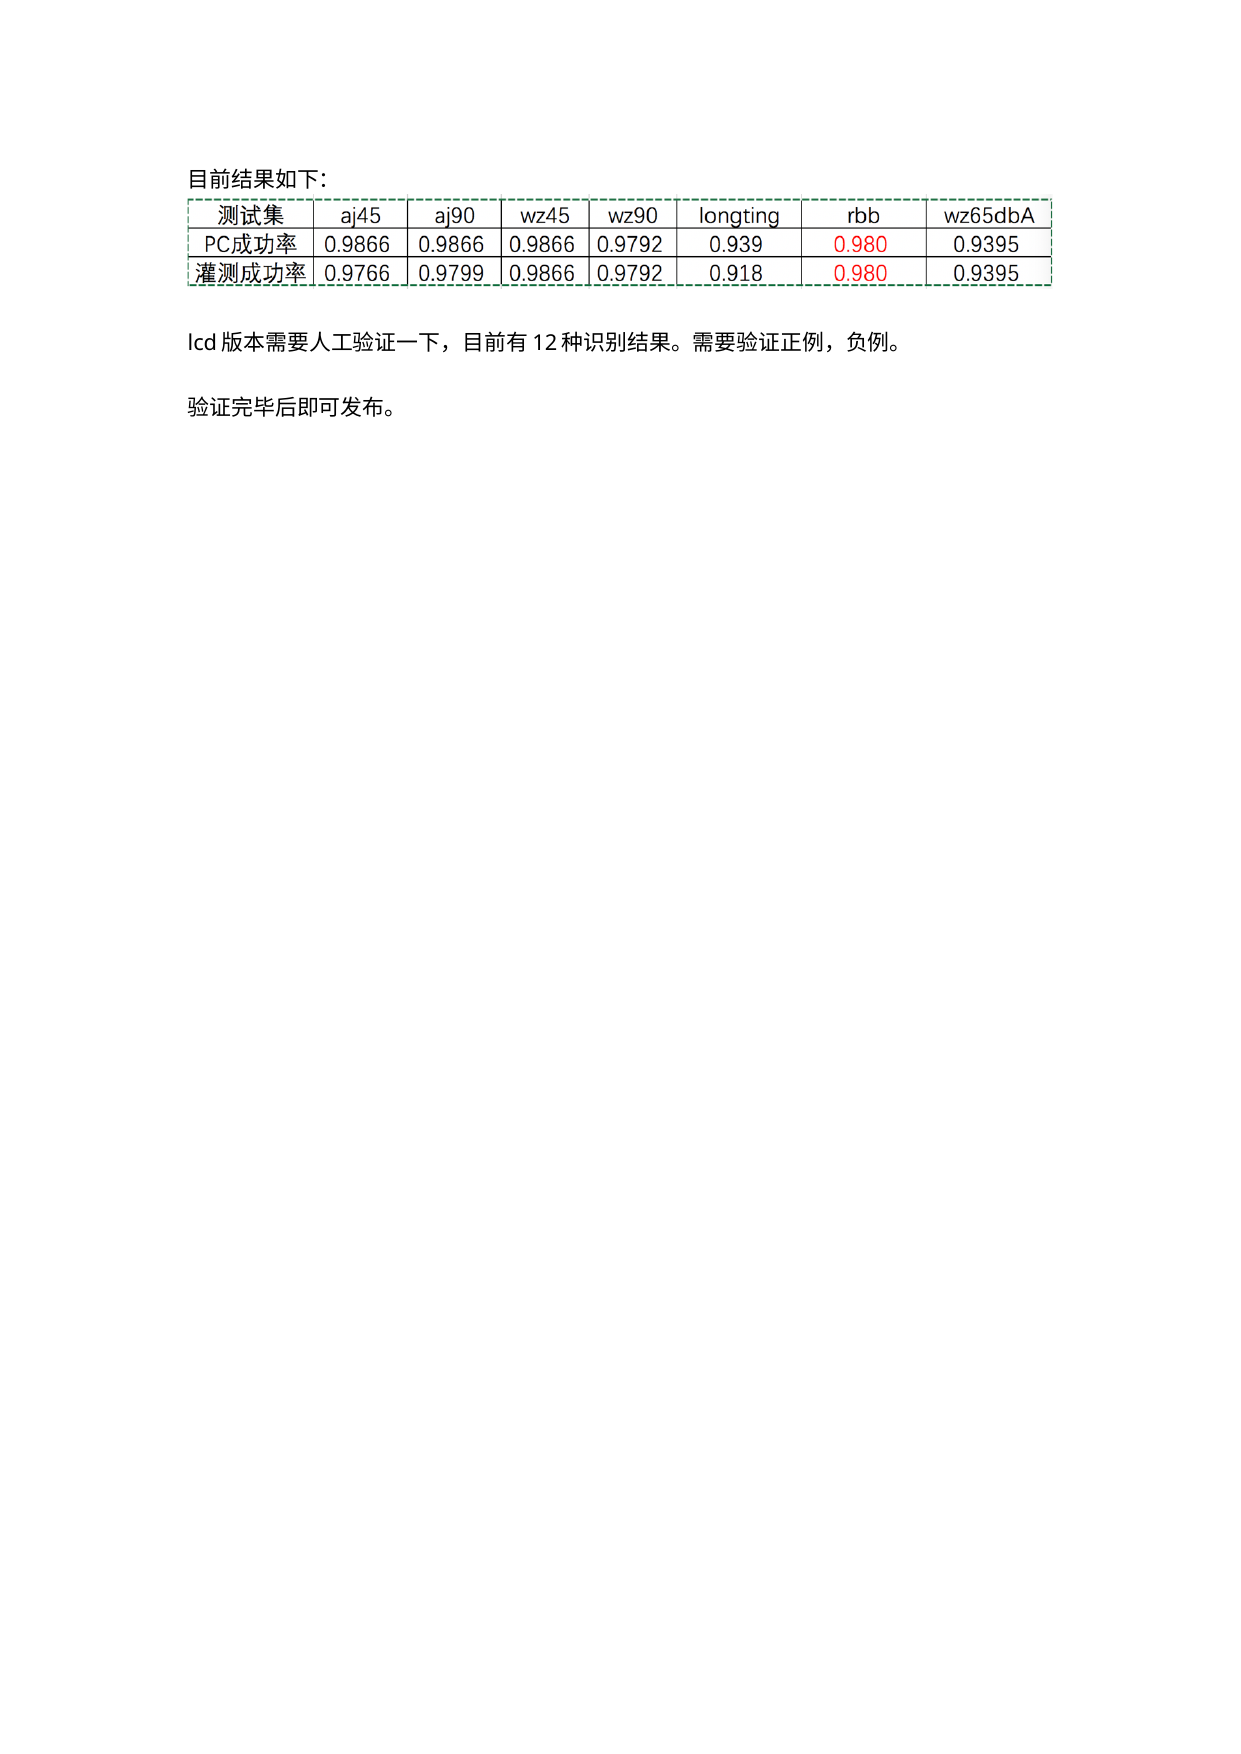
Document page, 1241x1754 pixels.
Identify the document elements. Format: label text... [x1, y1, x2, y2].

picture [187, 194, 1053, 289]
text 验证完毕后即可发布。 [187, 389, 1053, 422]
text lcd版本需要人工验证一下，目前有12种识别结果。需要验证正例，负例。 [187, 324, 1053, 357]
text 目前结果如下： [187, 162, 1053, 194]
